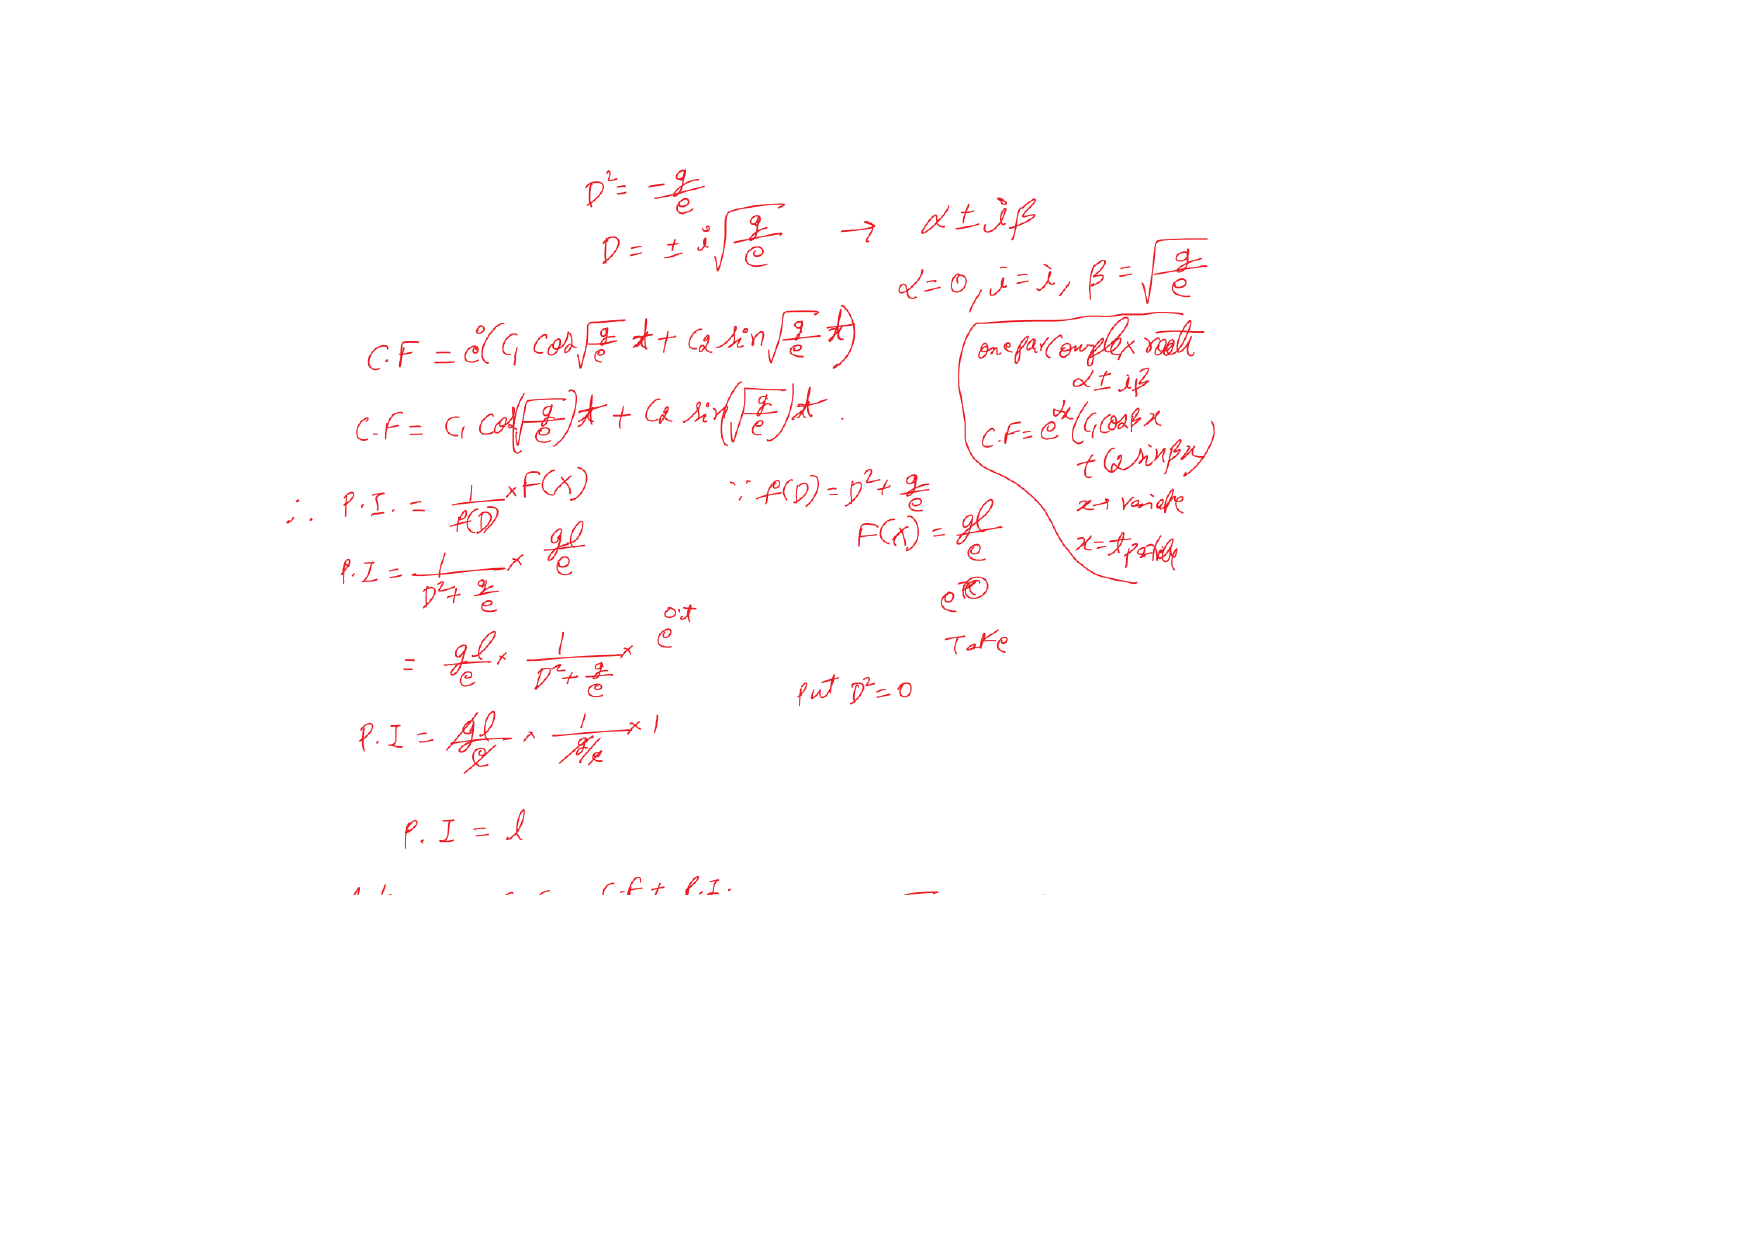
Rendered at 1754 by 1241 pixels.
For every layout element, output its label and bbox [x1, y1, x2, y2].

picture [150, 150, 1604, 895]
